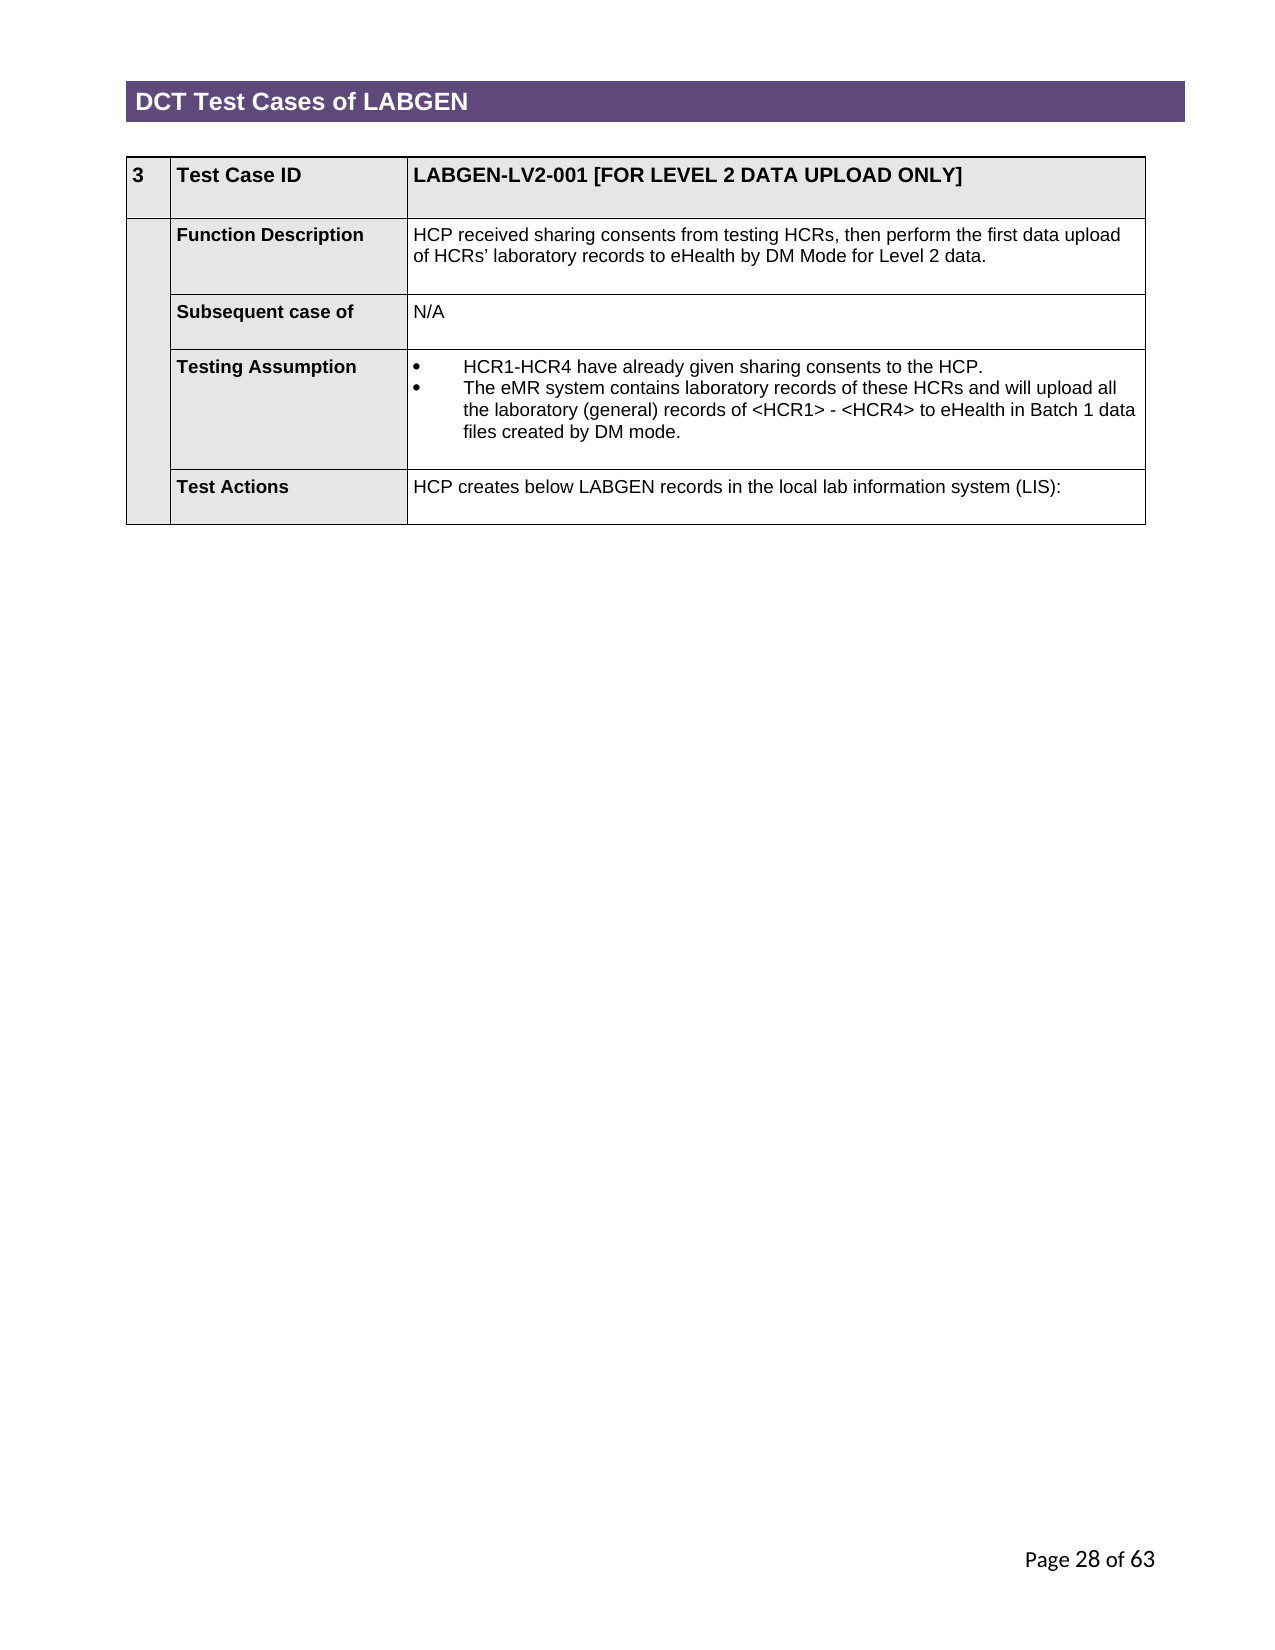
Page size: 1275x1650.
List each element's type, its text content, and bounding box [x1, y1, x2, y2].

table_cell Function Description [171, 219, 407, 294]
table_cell N/A [408, 295, 1145, 349]
table_cell Test Actions [171, 470, 407, 524]
table_header LABGEN-LV2-001 [FOR LEVEL 2 DATA UPLOAD ONLY] [408, 158, 1145, 217]
table_cell Subsequent case of [171, 295, 407, 349]
table_cell HCP creates below LABGEN records in the local lab information system (LIS): [408, 470, 1145, 524]
table_cell HCP received sharing consents from testing HCRs, then perform the first data upload of HCRs’ laboratory records to eHealth by DM Mode for Level 2 data. [408, 219, 1145, 294]
table_header Test Case ID [171, 158, 407, 217]
table_header 3 [127, 158, 170, 217]
table_cell [127, 219, 170, 524]
table_cell HCR1-HCR4 have already given sharing consents to the HCP. The eMR system contains laboratory records of these HCRs and will upload all the laboratory (general) records of <HCR1> - <HCR4> to eHealth in Batch 1 data files created by DM mode. [408, 350, 1145, 469]
table_cell Testing Assumption [171, 350, 407, 469]
